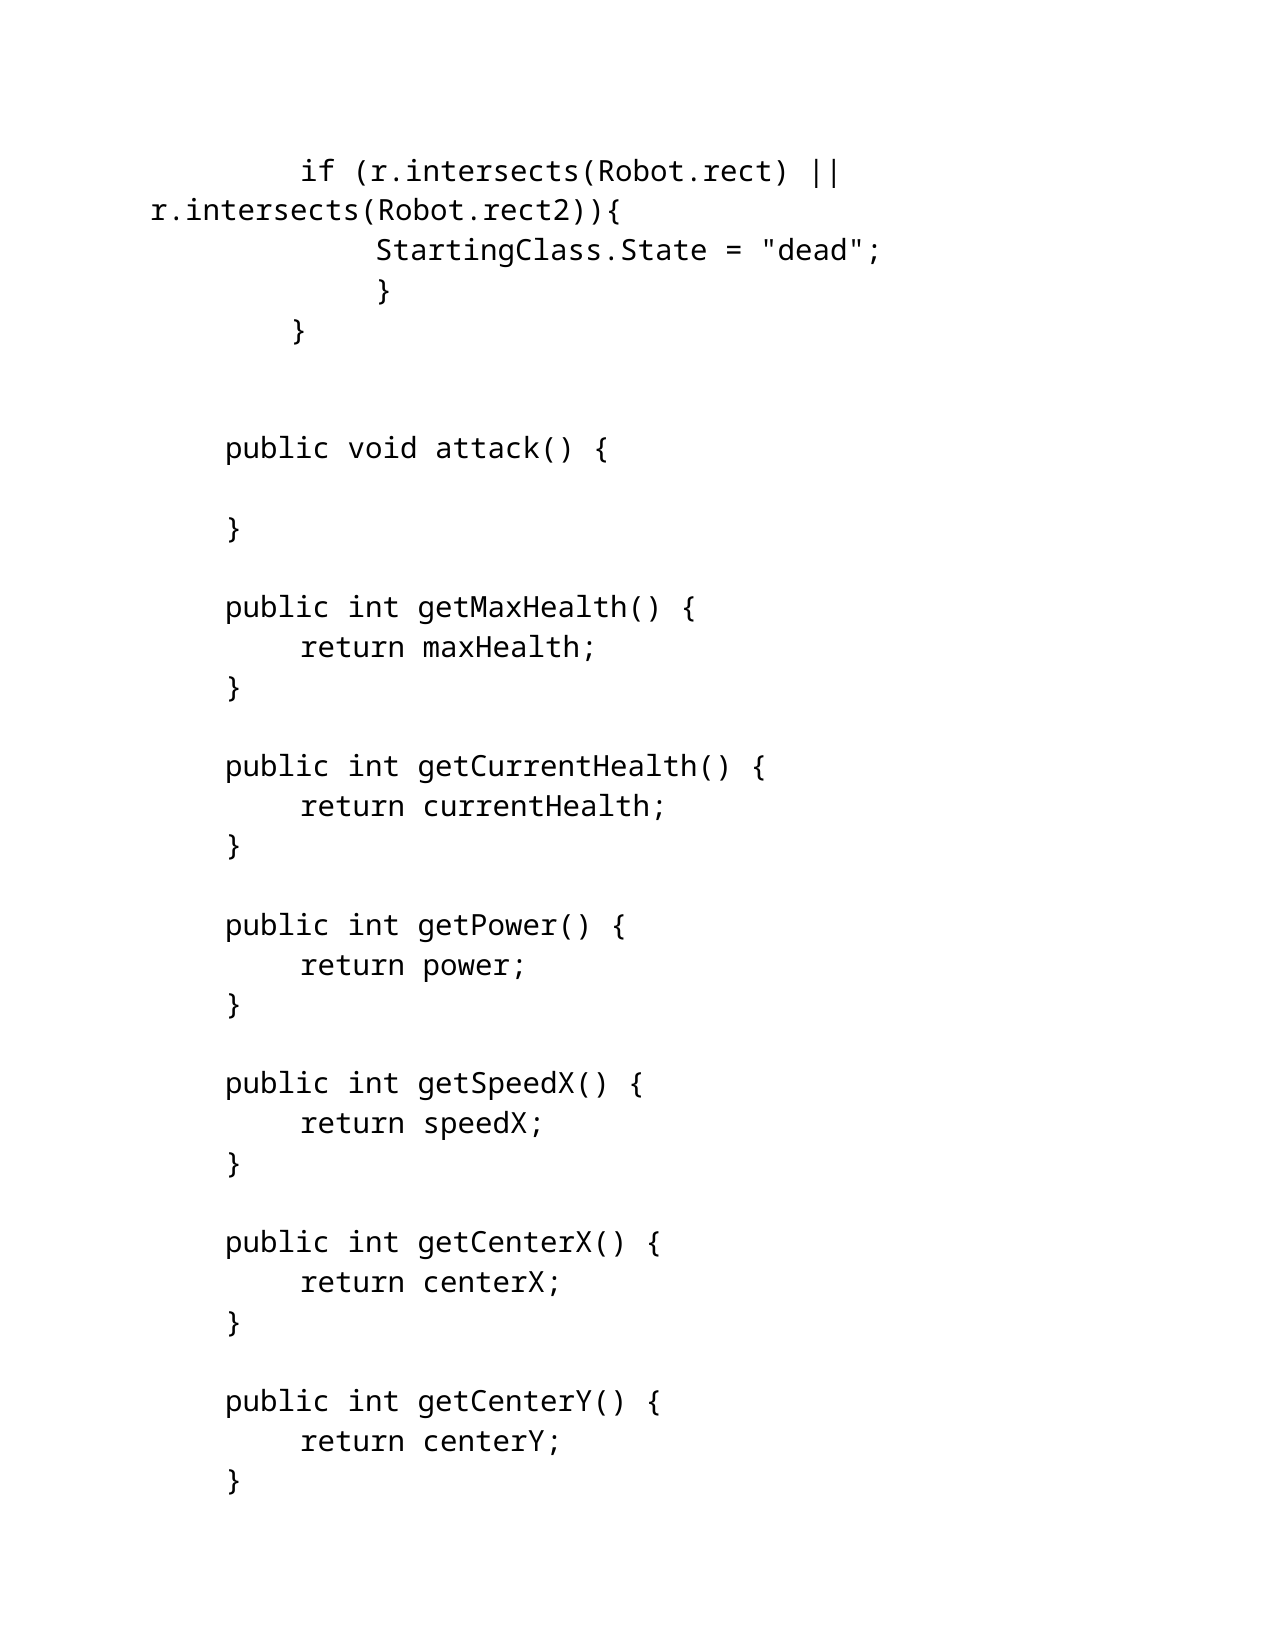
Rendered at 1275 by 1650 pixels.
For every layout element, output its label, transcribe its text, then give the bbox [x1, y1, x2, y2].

text if (r.intersects(Robot.rect) || r.intersects(Robot.rect2)){ [150, 150, 1125, 229]
text return speedX; [150, 1102, 1125, 1142]
text } [150, 269, 1125, 309]
text } [150, 983, 1125, 1023]
text public int getCurrentHealth() { [150, 745, 1125, 785]
text } [150, 1142, 1125, 1182]
text public int getSpeedX() { [150, 1063, 1125, 1102]
text public int getCenterX() { [150, 1222, 1125, 1261]
text public void attack() { [150, 428, 1125, 467]
text return centerY; [150, 1420, 1125, 1460]
text } [150, 507, 1125, 547]
text } [150, 1460, 1125, 1499]
text } [150, 825, 1125, 864]
text } [150, 309, 1125, 348]
text return power; [150, 944, 1125, 983]
text StartingClass.State = "dead"; [150, 229, 1125, 269]
text return currentHealth; [150, 785, 1125, 825]
text } [150, 666, 1125, 706]
text public int getCenterY() { [150, 1380, 1125, 1420]
text public int getMaxHealth() { [150, 587, 1125, 626]
text } [150, 1301, 1125, 1341]
text public int getPower() { [150, 904, 1125, 944]
text return maxHealth; [150, 626, 1125, 666]
text return centerX; [150, 1261, 1125, 1301]
